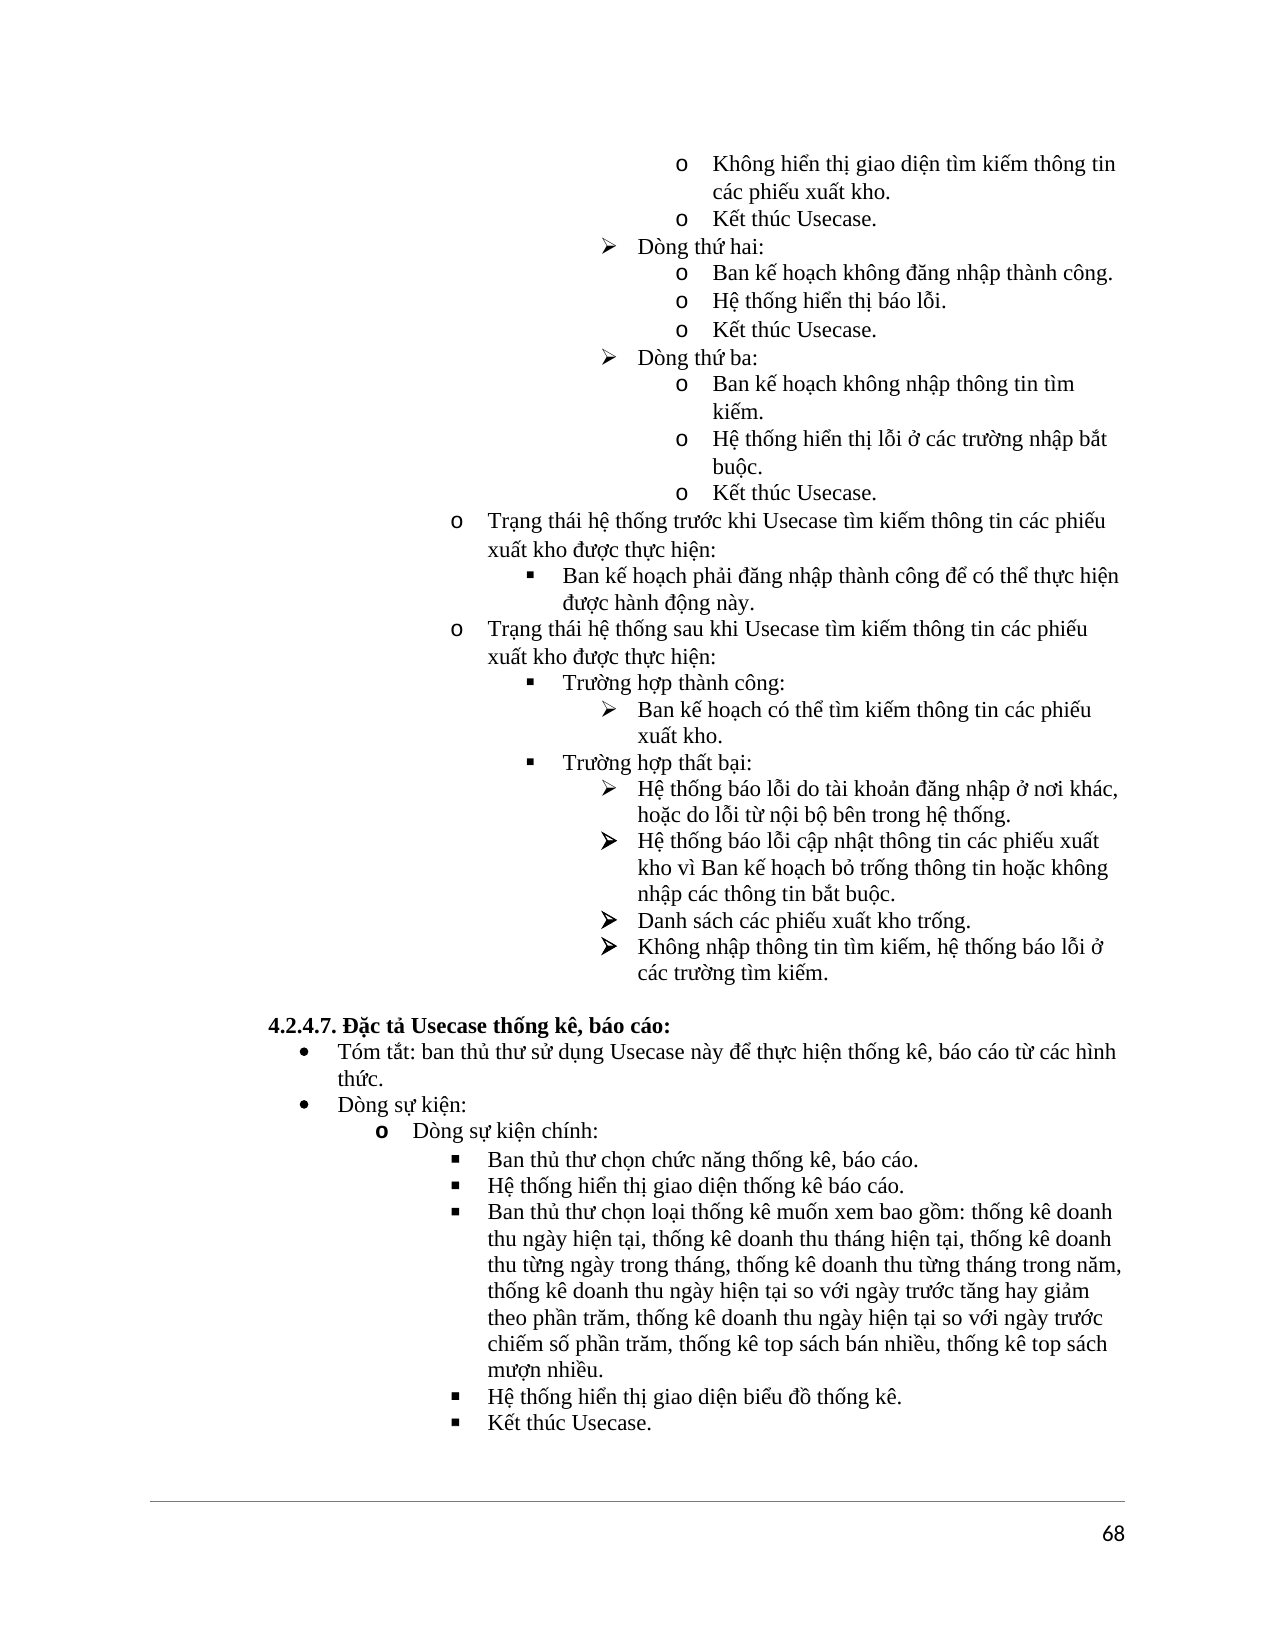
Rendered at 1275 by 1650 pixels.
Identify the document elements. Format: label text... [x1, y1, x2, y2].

list Kết thúc Usecase. [675, 204, 1125, 233]
list Kết thúc Usecase. [675, 479, 1125, 508]
list Dòng sự kiện: [300, 1091, 1125, 1117]
list Tóm tắt: ban thủ thư sử dụng Usecase này để thực hiện thống kê, báo cáo từ các hình thức. [300, 1038, 1125, 1091]
list Đặc tả Usecase thống kê, báo cáo: [268, 1012, 1125, 1038]
list Không nhập thông tin tìm kiếm, hệ thống báo lỗi ở các trường tìm kiếm. [600, 933, 1125, 986]
list Hệ thống hiển thị lỗi ở các trường nhập bắt buộc. [675, 425, 1125, 479]
list Trạng thái hệ thống trước khi Usecase tìm kiếm thông tin các phiếu xuất kho được thực hiện: [450, 508, 1125, 562]
list Ban kế hoạch phải đăng nhập thành công để có thể thực hiện được hành động này. [525, 562, 1125, 615]
list Dòng thứ ba: [600, 344, 1125, 370]
list Không hiển thị giao diện tìm kiếm thông tin các phiếu xuất kho. [675, 150, 1125, 204]
list Ban thủ thư chọn chức năng thống kê, báo cáo. [450, 1146, 1125, 1172]
list Kết thúc Usecase. [450, 1409, 1125, 1436]
list Trạng thái hệ thống sau khi Usecase tìm kiếm thông tin các phiếu xuất kho được thực hiện: [450, 615, 1125, 669]
list Dòng thứ hai: [600, 233, 1125, 259]
list Ban thủ thư chọn loại thống kê muốn xem bao gồm: thống kê doanh thu ngày hiện tại, thống kê doanh thu tháng hiện tại, thống kê doanh thu từng ngày trong tháng, thống kê doanh thu từng tháng trong năm, thống kê doanh thu ngày hiện tại so với ngày trước tăng hay giảm theo phần trăm, thống kê doanh thu ngày hiện tại so với ngày trước chiếm số phần trăm, thống kê top sách bán nhiều, thống kê top sách mượn nhiều. [450, 1198, 1125, 1383]
list Ban kế hoạch có thể tìm kiếm thông tin các phiếu xuất kho. [600, 696, 1125, 748]
list Trường hợp thành công: [525, 669, 1125, 696]
list Danh sách các phiếu xuất kho trống. [600, 907, 1125, 933]
list Ban kế hoạch không đăng nhập thành công. [675, 259, 1125, 287]
list Hệ thống hiển thị giao diện thống kê báo cáo. [450, 1172, 1125, 1198]
list Hệ thống hiển thị báo lỗi. [675, 287, 1125, 316]
list Hệ thống báo lỗi do tài khoản đăng nhập ở nơi khác, hoặc do lỗi từ nội bộ bên trong hệ thống. [600, 775, 1125, 828]
list Hệ thống hiển thị giao diện biểu đồ thống kê. [450, 1383, 1125, 1409]
list Kết thúc Usecase. [675, 316, 1125, 344]
list Dòng sự kiện chính: [375, 1117, 1125, 1146]
list Ban kế hoạch không nhập thông tin tìm kiếm. [675, 370, 1125, 425]
list Trường hợp thất bại: [525, 748, 1125, 775]
list Hệ thống báo lỗi cập nhật thông tin các phiếu xuất kho vì Ban kế hoạch bỏ trống thông tin hoặc không nhập các thông tin bắt buộc. [600, 828, 1125, 907]
